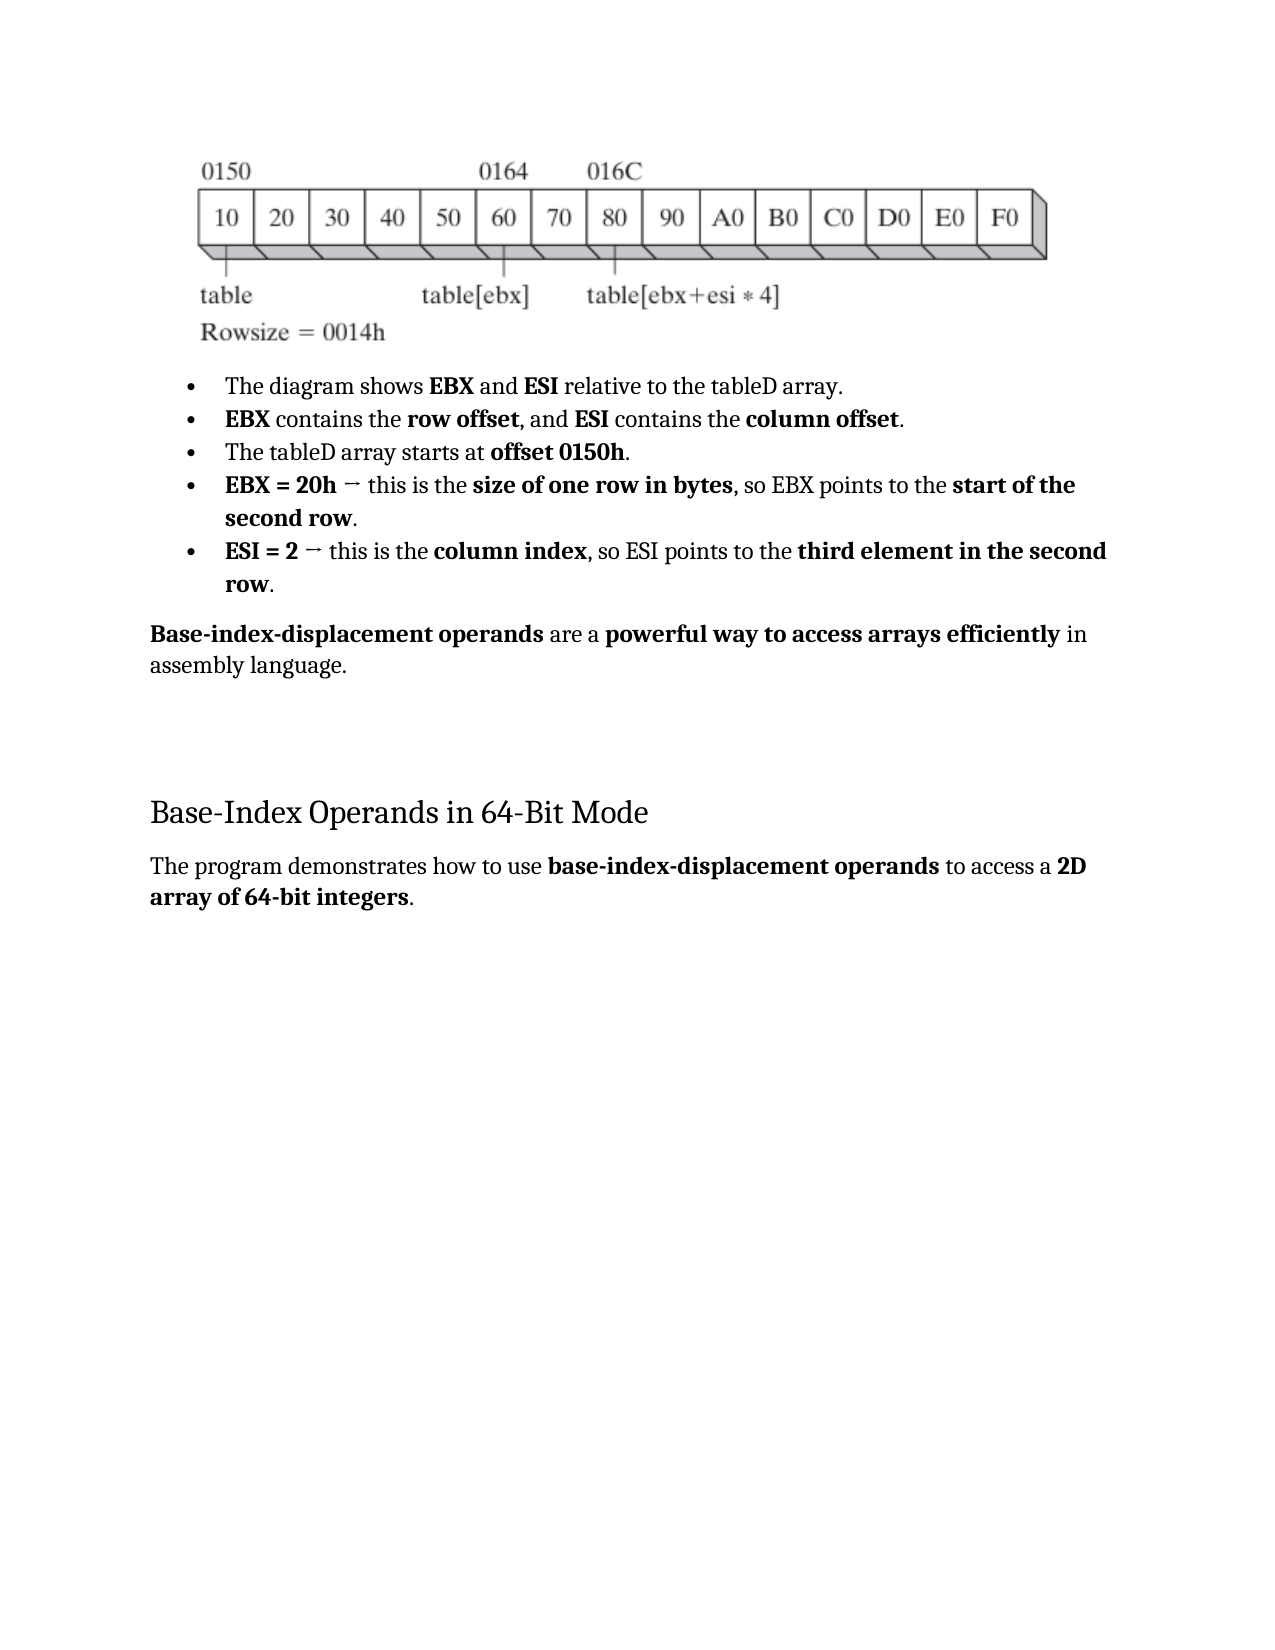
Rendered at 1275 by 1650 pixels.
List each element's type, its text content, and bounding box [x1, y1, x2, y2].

list EBX contains the row offset, and ESI contains the column offset. [187, 405, 1125, 434]
picture [150, 150, 1125, 353]
text Base-Index Operands in 64-Bit Mode [150, 794, 1125, 832]
list The diagram shows EBX and ESI relative to the tableD array. [187, 372, 1125, 401]
text Base-index-displacement operands are a powerful way to access arrays efficiently in assembly language. [150, 620, 1125, 679]
text The program demonstrates how to use base-index-displacement operands to access a 2D array of 64-bit integers. [150, 852, 1125, 912]
list The tableD array starts at offset 0150h. [187, 438, 1125, 467]
list ESI = 2 → this is the column index, so ESI points to the third element in the second row. [187, 537, 1125, 599]
list EBX = 20h → this is the size of one row in bytes, so EBX points to the start of the second row. [187, 471, 1125, 533]
